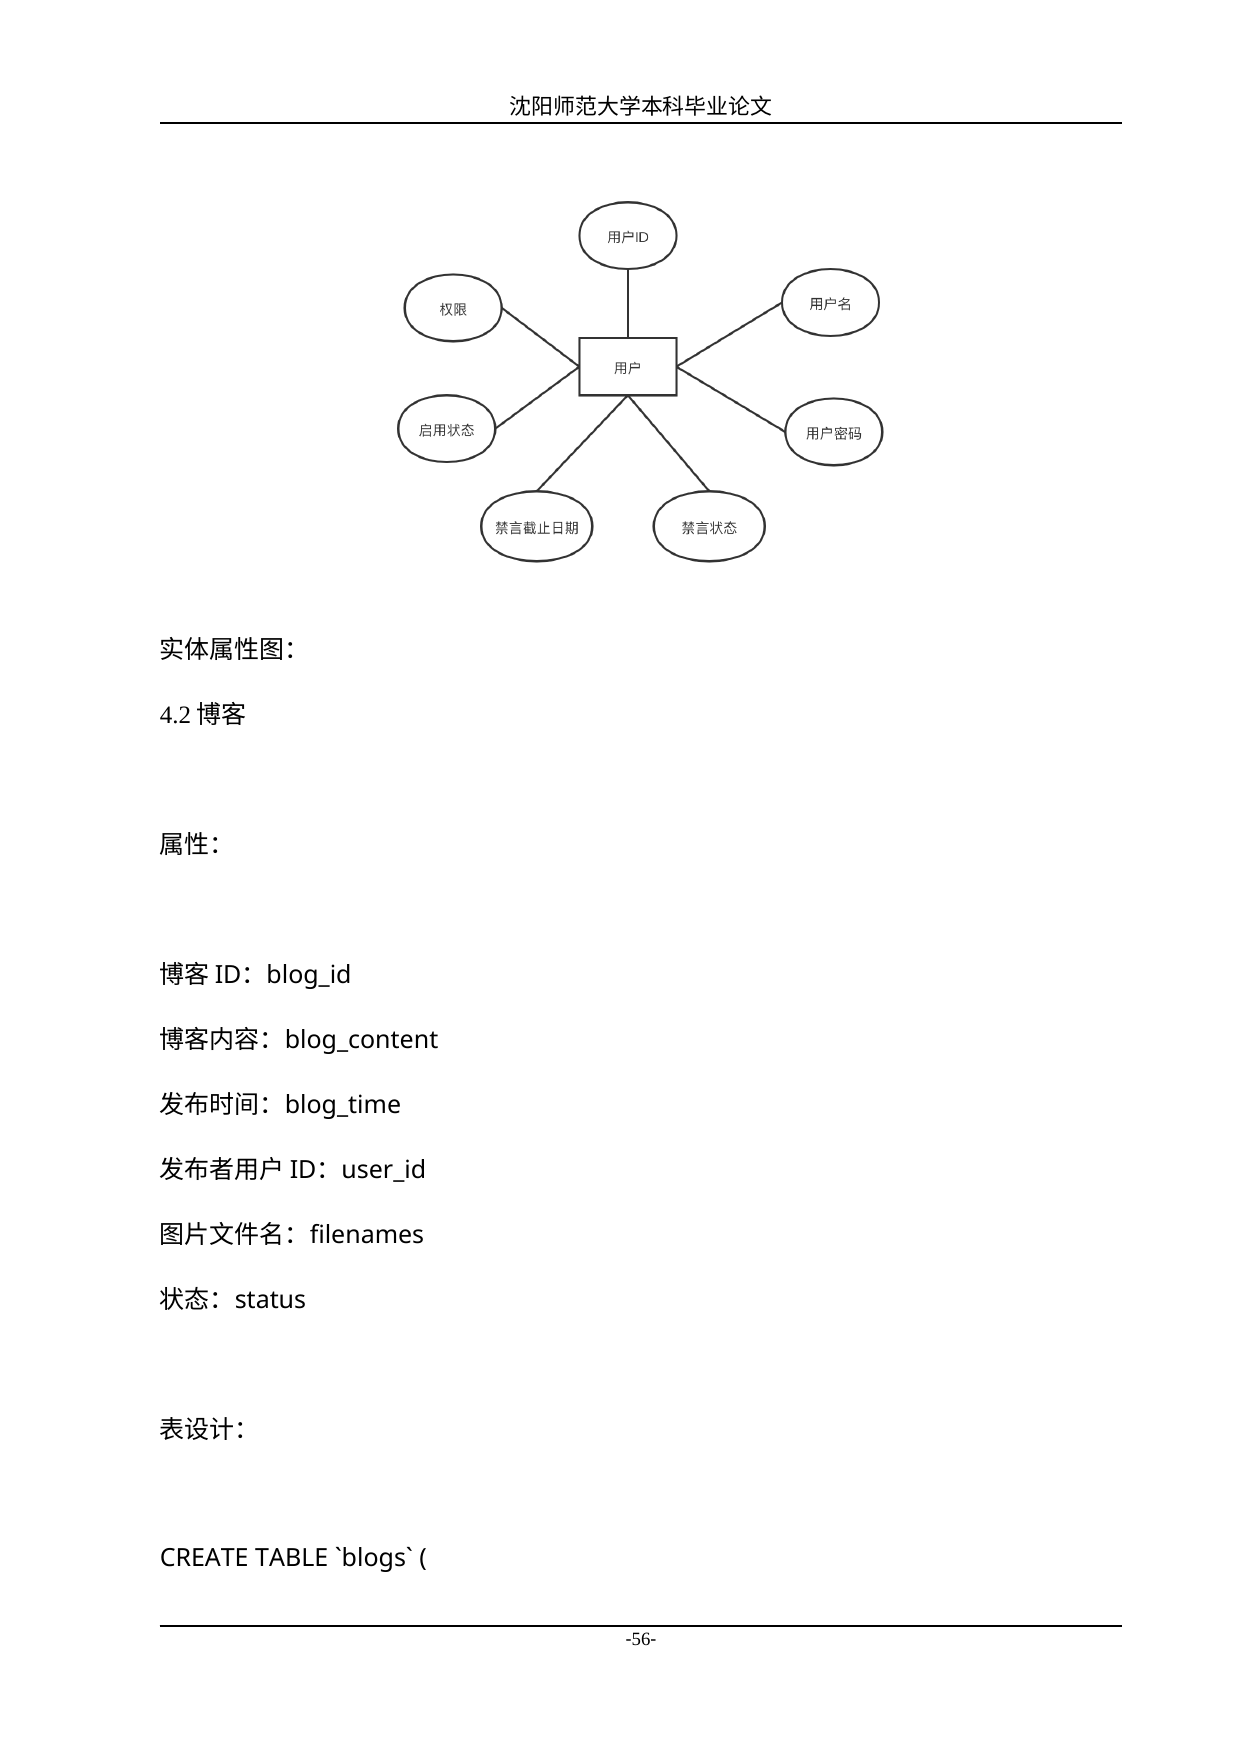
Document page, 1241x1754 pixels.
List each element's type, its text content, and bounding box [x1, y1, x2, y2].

text 博客ID：blog_id [159, 940, 1122, 1005]
text 状态：status [159, 1265, 1122, 1330]
text 发布时间：blog_time [159, 1070, 1122, 1135]
text 属性： [159, 810, 1122, 875]
subtitle 4.2博客 [159, 680, 1122, 745]
text 图片文件名：filenames [159, 1200, 1122, 1265]
text 发布者用户ID：user_id [159, 1135, 1122, 1200]
text 博客内容：blog_content [159, 1005, 1122, 1070]
text 表设计： [159, 1395, 1122, 1460]
text CREATE TABLE `blogs` ( [159, 1525, 1122, 1590]
picture [371, 175, 909, 588]
